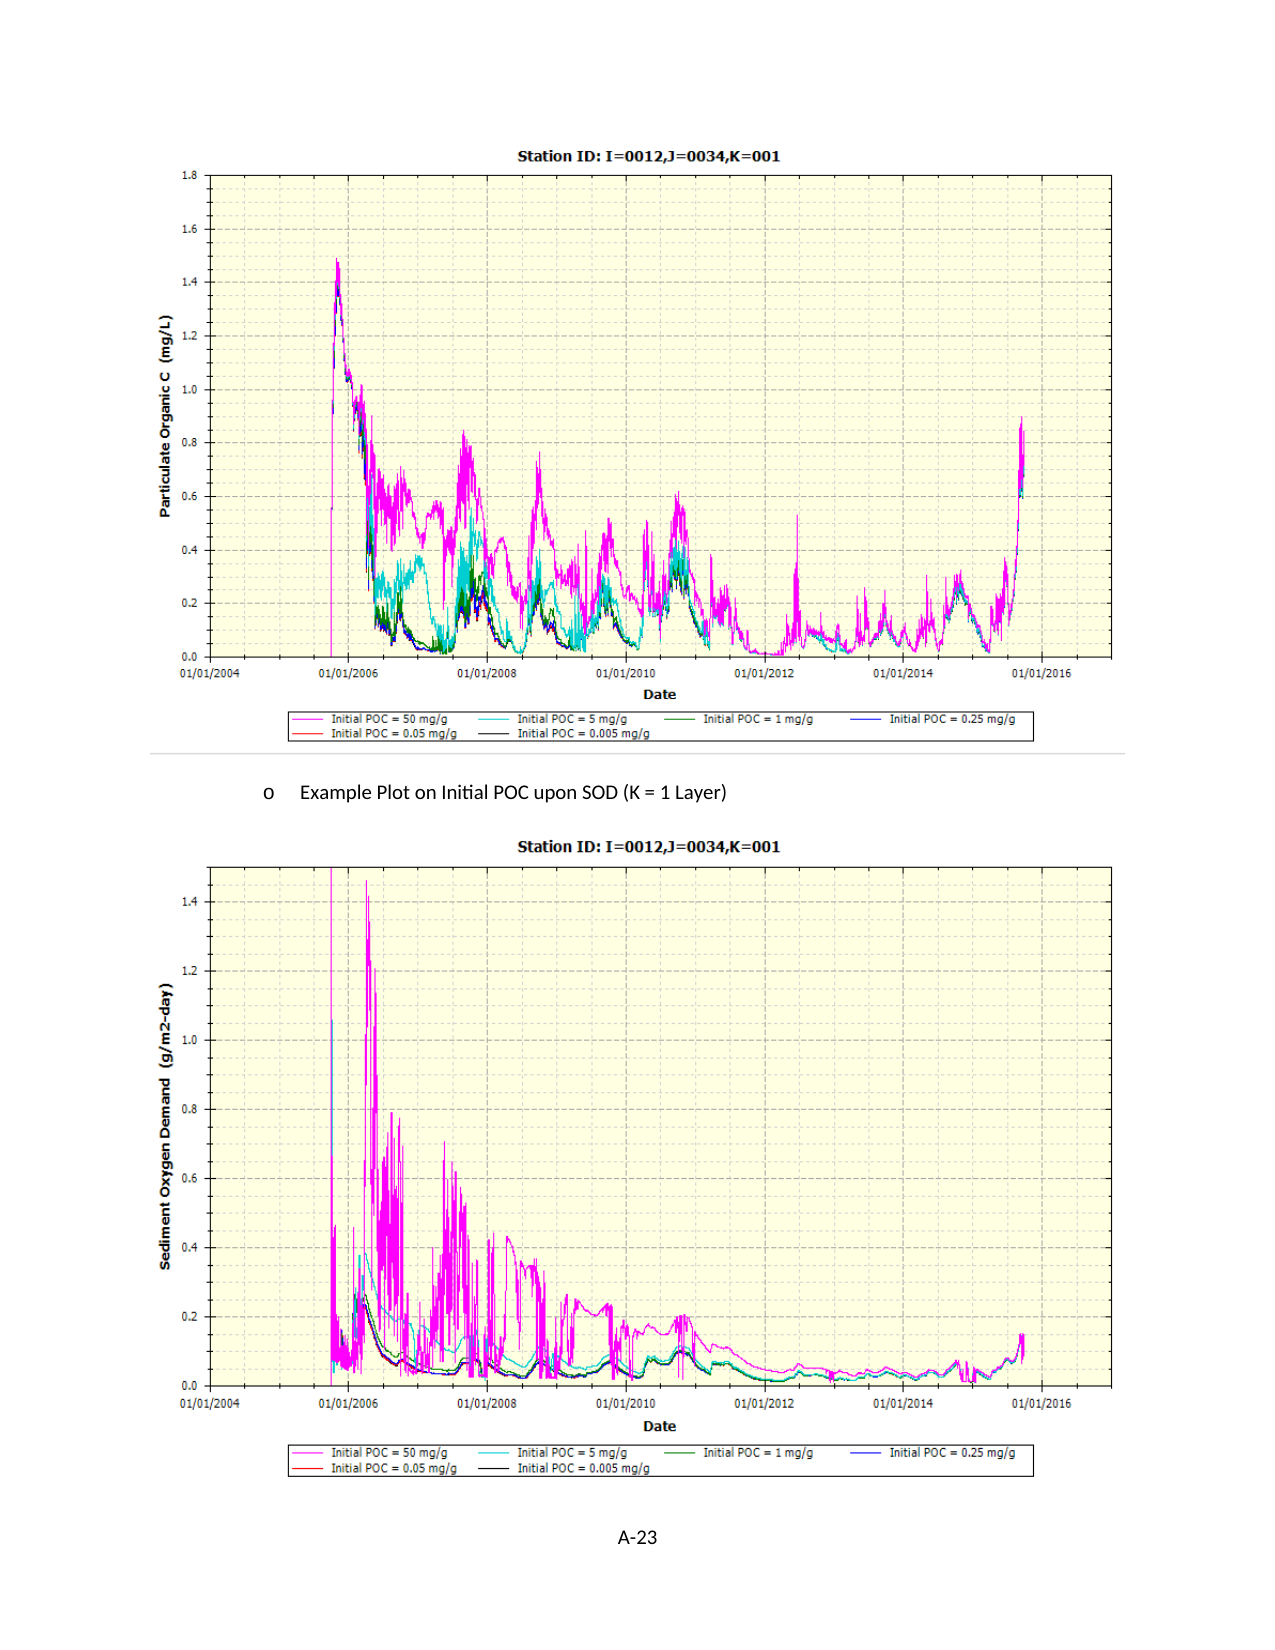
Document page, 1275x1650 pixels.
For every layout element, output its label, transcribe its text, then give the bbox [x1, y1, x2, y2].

picture [150, 150, 1125, 755]
picture [150, 830, 1125, 1487]
list Example Plot on Initial POC upon SOD (K = 1 Layer) [262, 779, 1125, 806]
